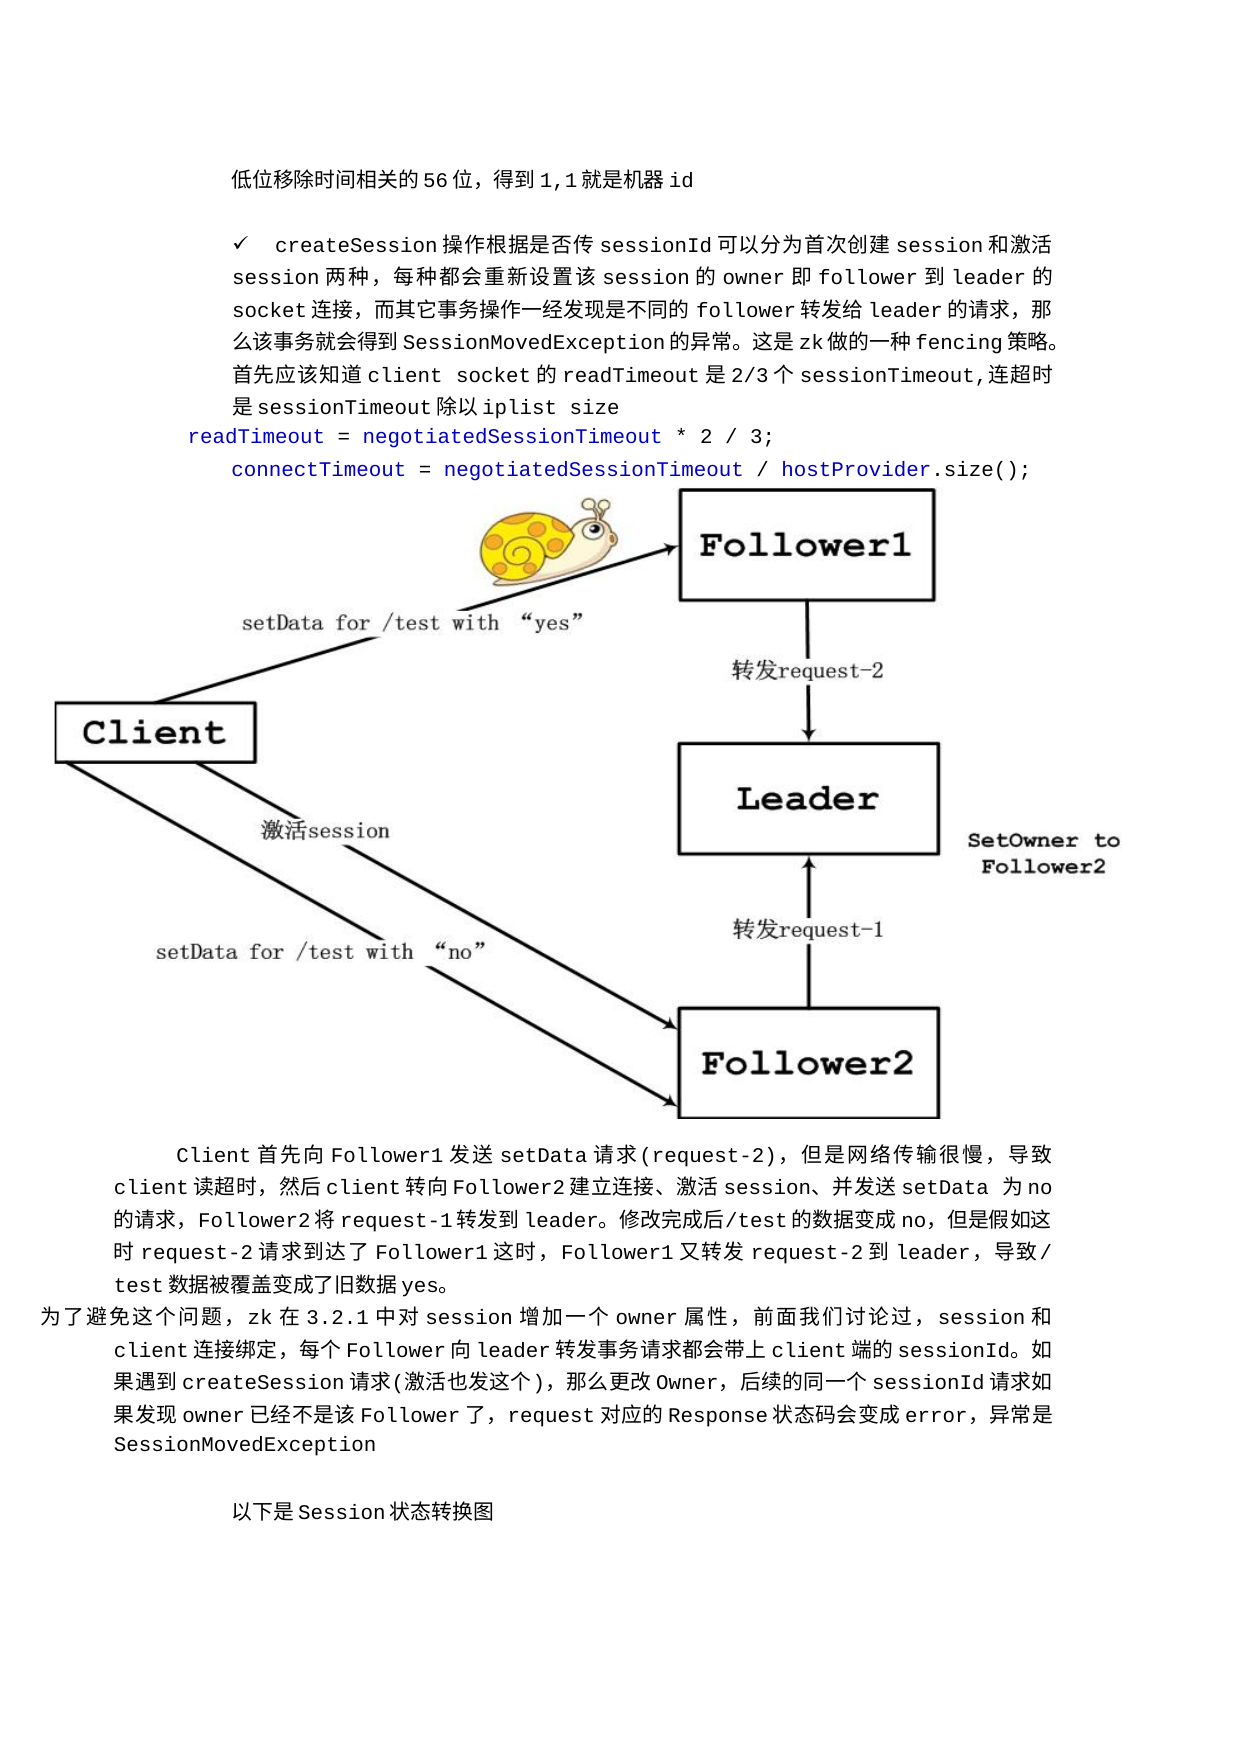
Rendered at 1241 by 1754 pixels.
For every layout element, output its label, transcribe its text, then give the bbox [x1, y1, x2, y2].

text Client首先向Follower1发送setData请求(request-2)，但是网络传输很慢，导致client读超时，然后client转向Follower2建立连接、激活session、并发送setData 为no的请求，Follower2将request-1转发到leader。修改完成后/test的数据变成no，但是假如这时request-2请求到达了Follower1这时，Follower1又转发request-2到leader，导致/test数据被覆盖变成了旧数据yes。 [114, 1137, 1053, 1299]
text readTimeout = negotiatedSessionTimeout * 2 / 3; [187, 422, 1053, 454]
list 以下是Session状态转换图 [231, 1494, 1053, 1527]
picture [54, 487, 1136, 1119]
text 为了避免这个问题，zk在3.2.1中对session增加一个owner属性，前面我们讨论过，session和client连接绑定，每个Follower向leader转发事务请求都会带上client端的sessionId。如果遇到createSession请求(激活也发这个)，那么更改Owner，后续的同一个sessionId请求如果发现owner已经不是该Follower了，request对应的Response状态码会变成error，异常是SessionMovedException [40, 1299, 1053, 1462]
list 低位移除时间相关的56位，得到1,1就是机器id [231, 162, 1053, 194]
text connectTimeout = negotiatedSessionTimeout / hostProvider.size(); [187, 454, 1053, 487]
text 首先应该知道client socket的readTimeout是2/3个sessionTimeout,连超时是sessionTimeout除以iplist size [232, 357, 1053, 422]
list createSession操作根据是否传sessionId可以分为首次创建session和激活session两种，每种都会重新设置该session的owner即follower到leader的socket连接，而其它事务操作一经发现是不同的follower转发给leader的请求，那么该事务就会得到SessionMovedException的异常。这是zk做的一种fencing策略。 [232, 227, 1053, 357]
